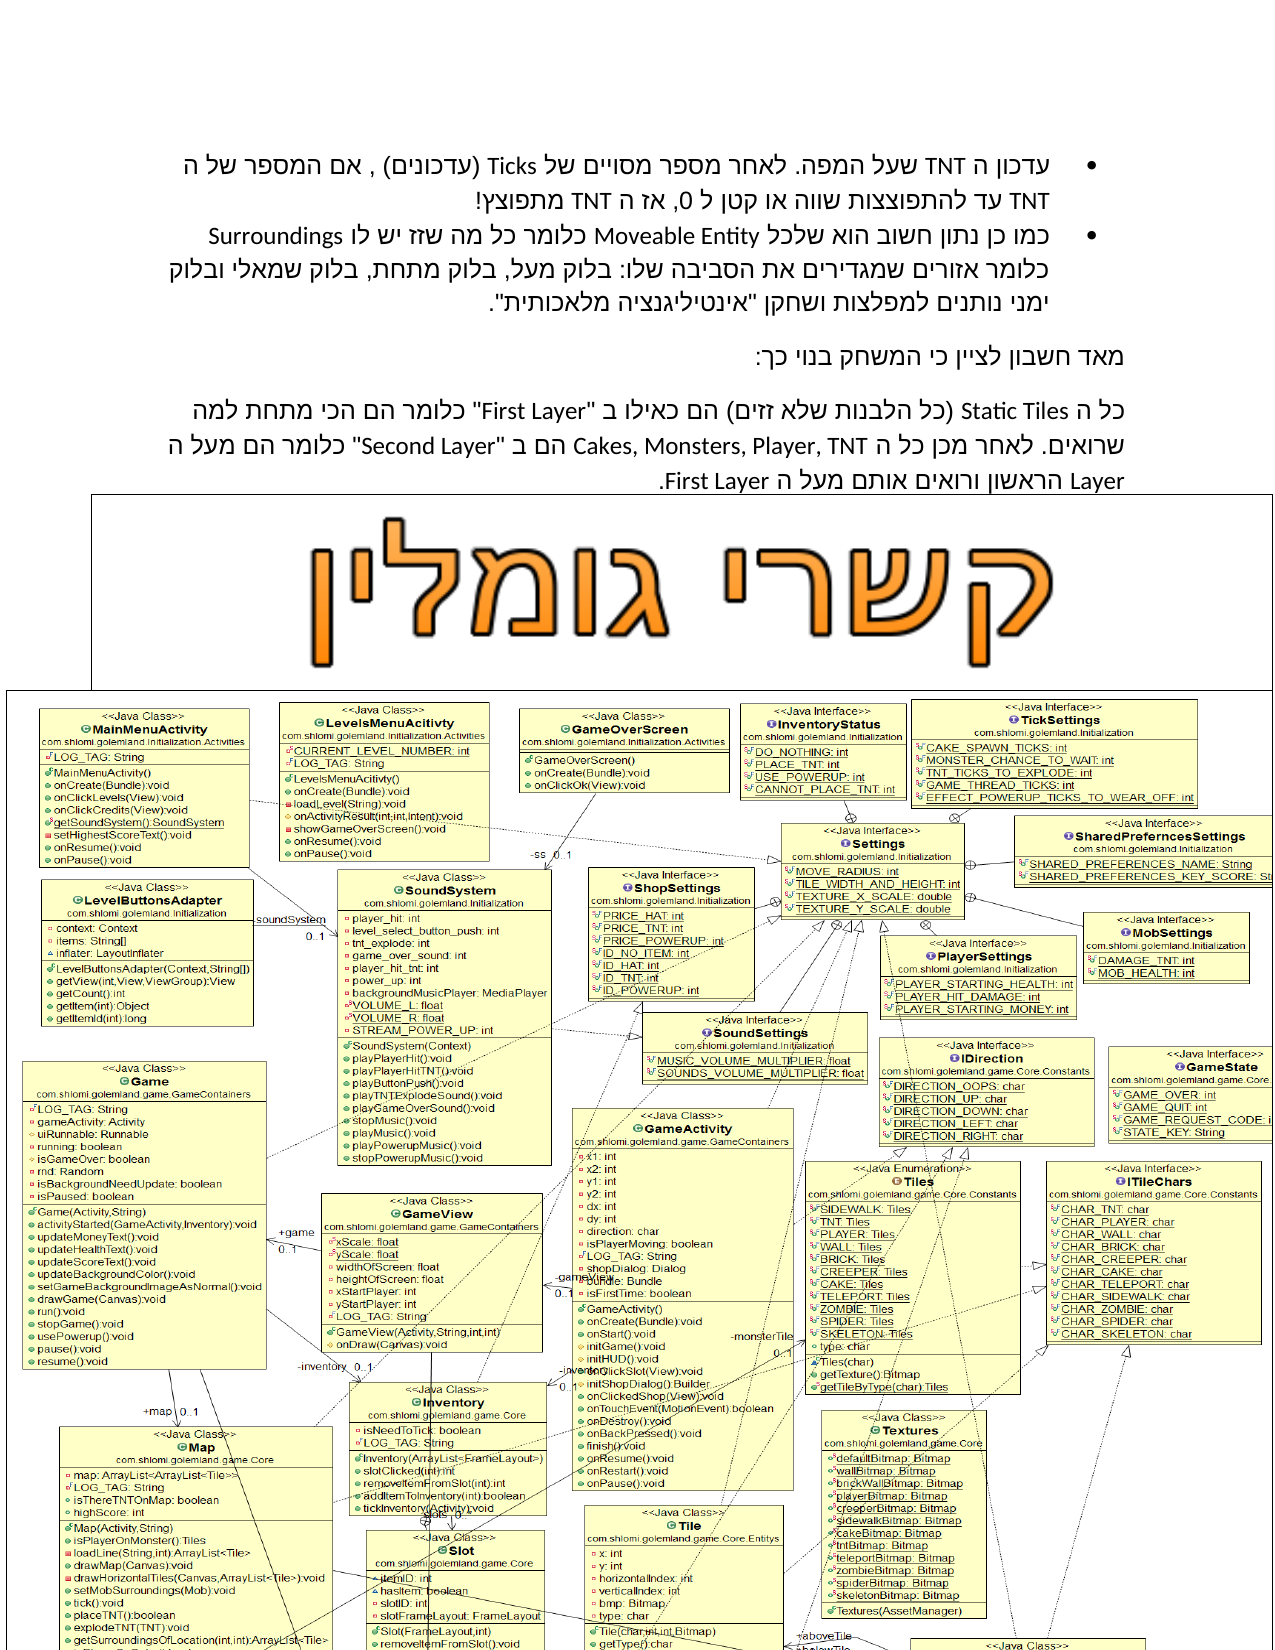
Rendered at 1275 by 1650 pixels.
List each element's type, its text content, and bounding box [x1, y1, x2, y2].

text מאד חשבון לציין כי המשחק בנוי כך: [150, 342, 1125, 370]
picture [20, 697, 1272, 1650]
list כמו כן נתון חשוב הוא שלכל Moveable Entity כלומר כל מה שזז יש לו Surroundings כלומר אזורים שמגדירים את הסביבה שלו: בלוק מעל, בלוק מתחת, בלוק שמאלי ובלוק ימני נותנים למפלצות ושחקן "אינטיליגנציה מלאכותית". [150, 220, 1087, 317]
text כל ה Static Tiles (כל הלבנות שלא זזים) הם כאילו ב "First Layer" כלומר הם הכי מתחת למה שרואים. לאחר מכן כל ה Cakes, Monsters, Player, TNT הם ב "Second Layer" כלומר הם מעל ה Layer הראשון ורואים אותם מעל ה First Layer. [150, 396, 1125, 494]
list עדכון ה TNT שעל המפה. לאחר מספר מסויים של Ticks (עדכונים) , אם המספר של ה TNT עד להתפוצצות שווה או קטן ל 0, אז ה TNT מתפוצץ! [150, 150, 1087, 216]
picture [294, 501, 1070, 683]
